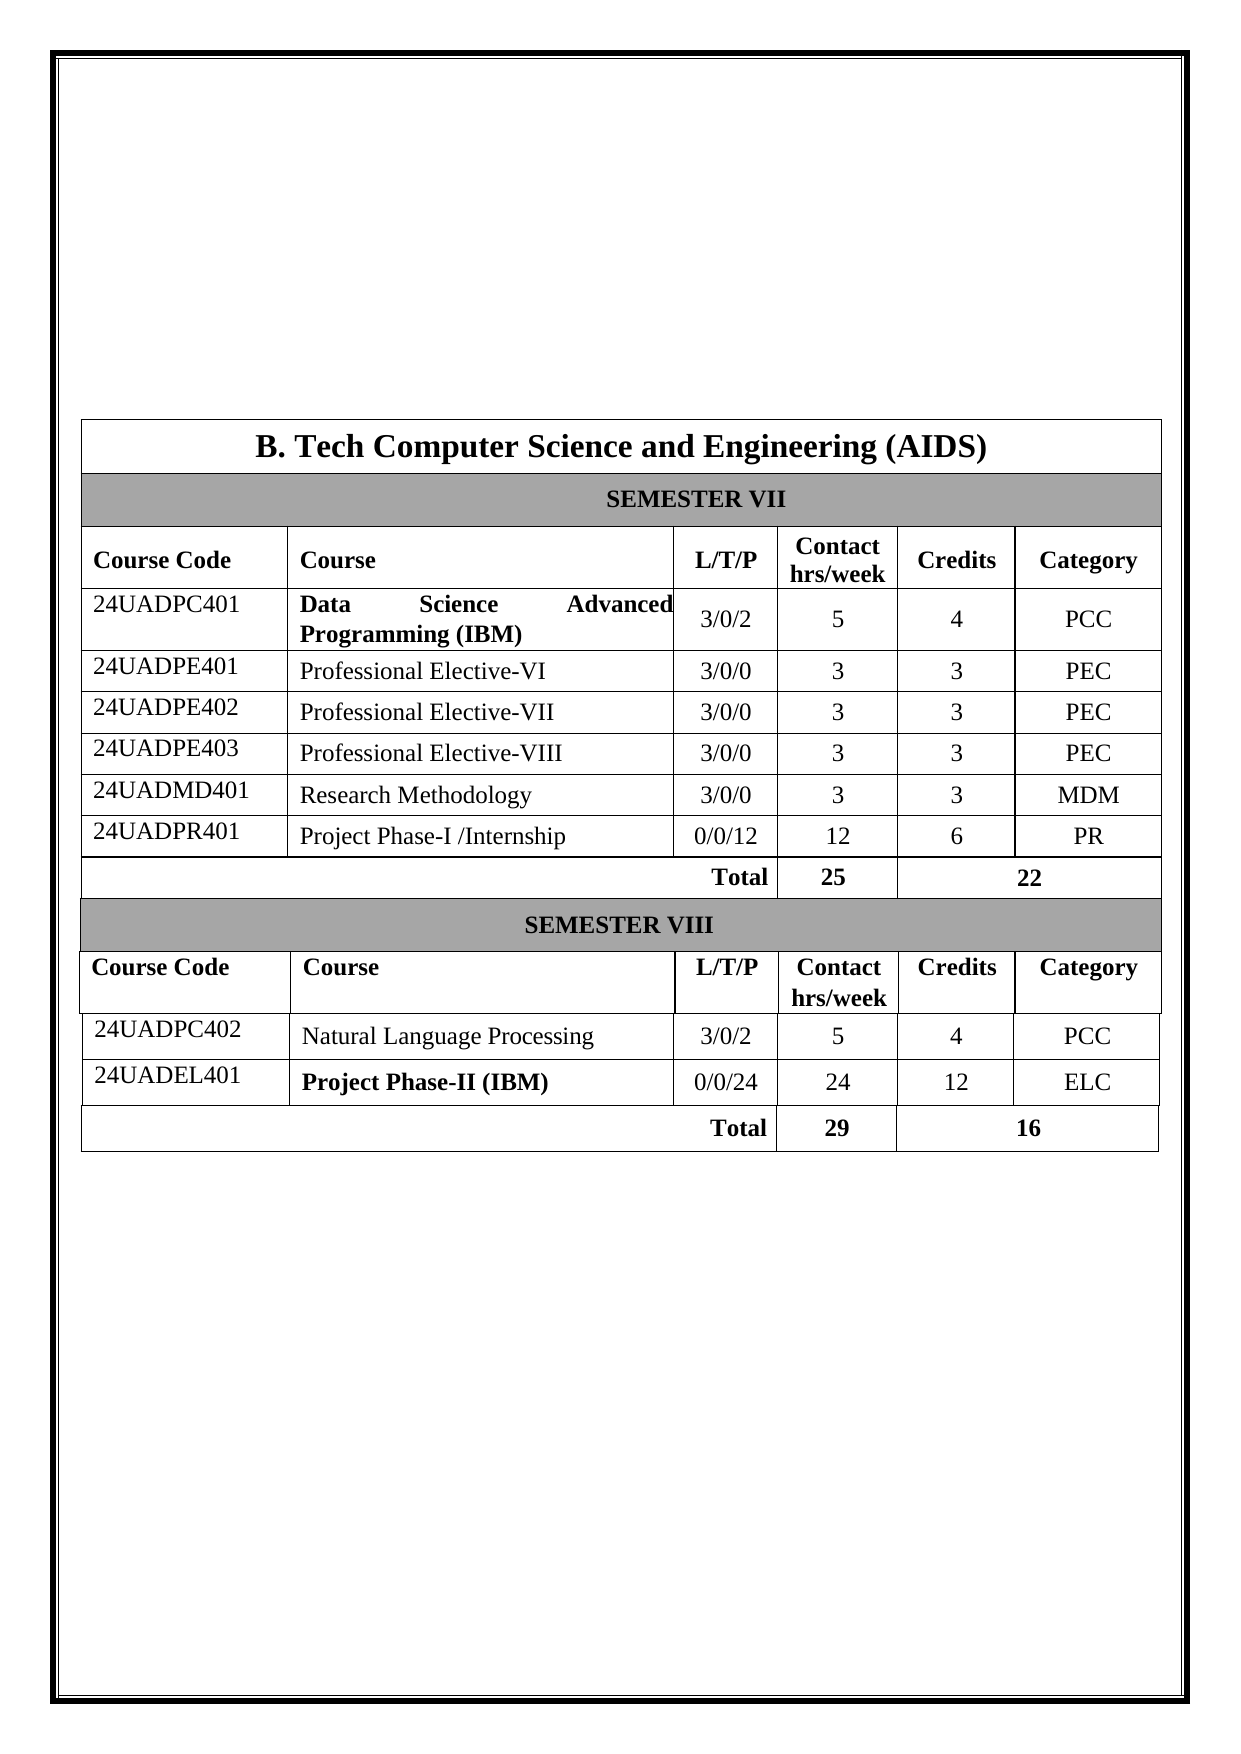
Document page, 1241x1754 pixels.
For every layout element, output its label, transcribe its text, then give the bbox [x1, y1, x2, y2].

table_cell 5 [778, 589, 897, 650]
table_cell Professional Elective-VI [288, 651, 673, 691]
table_cell Total [82, 858, 777, 898]
table_cell Professional Elective-VIII [288, 734, 673, 774]
table_cell 24UADEL401 [83, 1060, 289, 1105]
table_cell Credits [898, 527, 1014, 588]
table_cell L/T/P [674, 527, 777, 588]
table_cell L/T/P [676, 952, 778, 1013]
table_cell 3 [898, 692, 1014, 732]
table_cell 4 [898, 1014, 1013, 1059]
table_cell 3 [778, 651, 897, 691]
table_cell 3 [778, 692, 897, 732]
table_cell Course Code [82, 527, 287, 588]
table_cell Course [288, 527, 673, 588]
table_cell 24UADPR401 [82, 816, 287, 856]
table_cell 3/0/0 [674, 651, 777, 691]
table_cell 3/0/0 [674, 734, 777, 774]
table_cell ELC [1014, 1060, 1159, 1105]
table_cell Project Phase-I /Internship [288, 816, 673, 856]
table_cell 6 [898, 816, 1014, 856]
table_cell PEC [1016, 692, 1161, 732]
table_cell 24 [778, 1060, 897, 1105]
table_cell PEC [1016, 734, 1161, 774]
table_cell PCC [1014, 1014, 1159, 1059]
table_cell 24UADPC401 [82, 589, 287, 650]
table_cell 4 [898, 589, 1014, 650]
table_cell 3/0/0 [674, 692, 777, 732]
table_cell 0/0/12 [674, 816, 777, 856]
table_cell Contact hrs/week [778, 527, 897, 588]
table_cell PCC [1016, 589, 1161, 650]
table_cell Contact hrs/week [779, 952, 898, 1013]
table_cell PR [1016, 816, 1161, 856]
table_cell Credits [899, 952, 1014, 1013]
table_cell 16 [897, 1106, 1158, 1151]
table_cell 3 [778, 775, 897, 815]
table_cell 5 [778, 1014, 897, 1059]
table_cell Category [1016, 527, 1161, 588]
table_cell 12 [898, 1060, 1013, 1105]
table_cell Project Phase-II (IBM) [290, 1060, 673, 1105]
table_cell Course Code [80, 952, 290, 1013]
table_cell 3 [898, 734, 1014, 774]
table_cell 3 [898, 775, 1014, 815]
table_cell 24UADPE403 [82, 734, 287, 774]
table_cell Total [82, 1106, 776, 1151]
table_cell 12 [778, 816, 897, 856]
table_cell PEC [1016, 651, 1161, 691]
table_cell SEMESTER VIII [81, 899, 1161, 951]
table_header B. Tech Computer Science and Engineering (AIDS) [82, 420, 1161, 472]
table_cell 3/0/0 [674, 775, 777, 815]
table_cell 29 [777, 1106, 896, 1151]
table_cell MDM [1016, 775, 1161, 815]
table_cell 3 [778, 734, 897, 774]
table_cell 25 [778, 858, 897, 898]
table_cell Course [291, 952, 674, 1013]
table_cell Category [1016, 952, 1161, 1013]
table_cell 24UADPC402 [83, 1014, 289, 1059]
table_cell 24UADMD401 [82, 775, 287, 815]
table_cell SEMESTER VII [82, 474, 1161, 526]
table_cell 0/0/24 [674, 1060, 777, 1105]
table_cell Research Methodology [288, 775, 673, 815]
table_cell Data Science Advanced Programming (IBM) [288, 589, 673, 650]
table_cell 3/0/2 [674, 1014, 777, 1059]
table_cell 3/0/2 [674, 589, 777, 650]
table_cell 24UADPE402 [82, 692, 287, 732]
table_cell Natural Language Processing [290, 1014, 673, 1059]
table_cell 3 [898, 651, 1014, 691]
table_cell 24UADPE401 [82, 651, 287, 691]
table_cell 22 [898, 858, 1161, 898]
table_cell Professional Elective-VII [288, 692, 673, 732]
